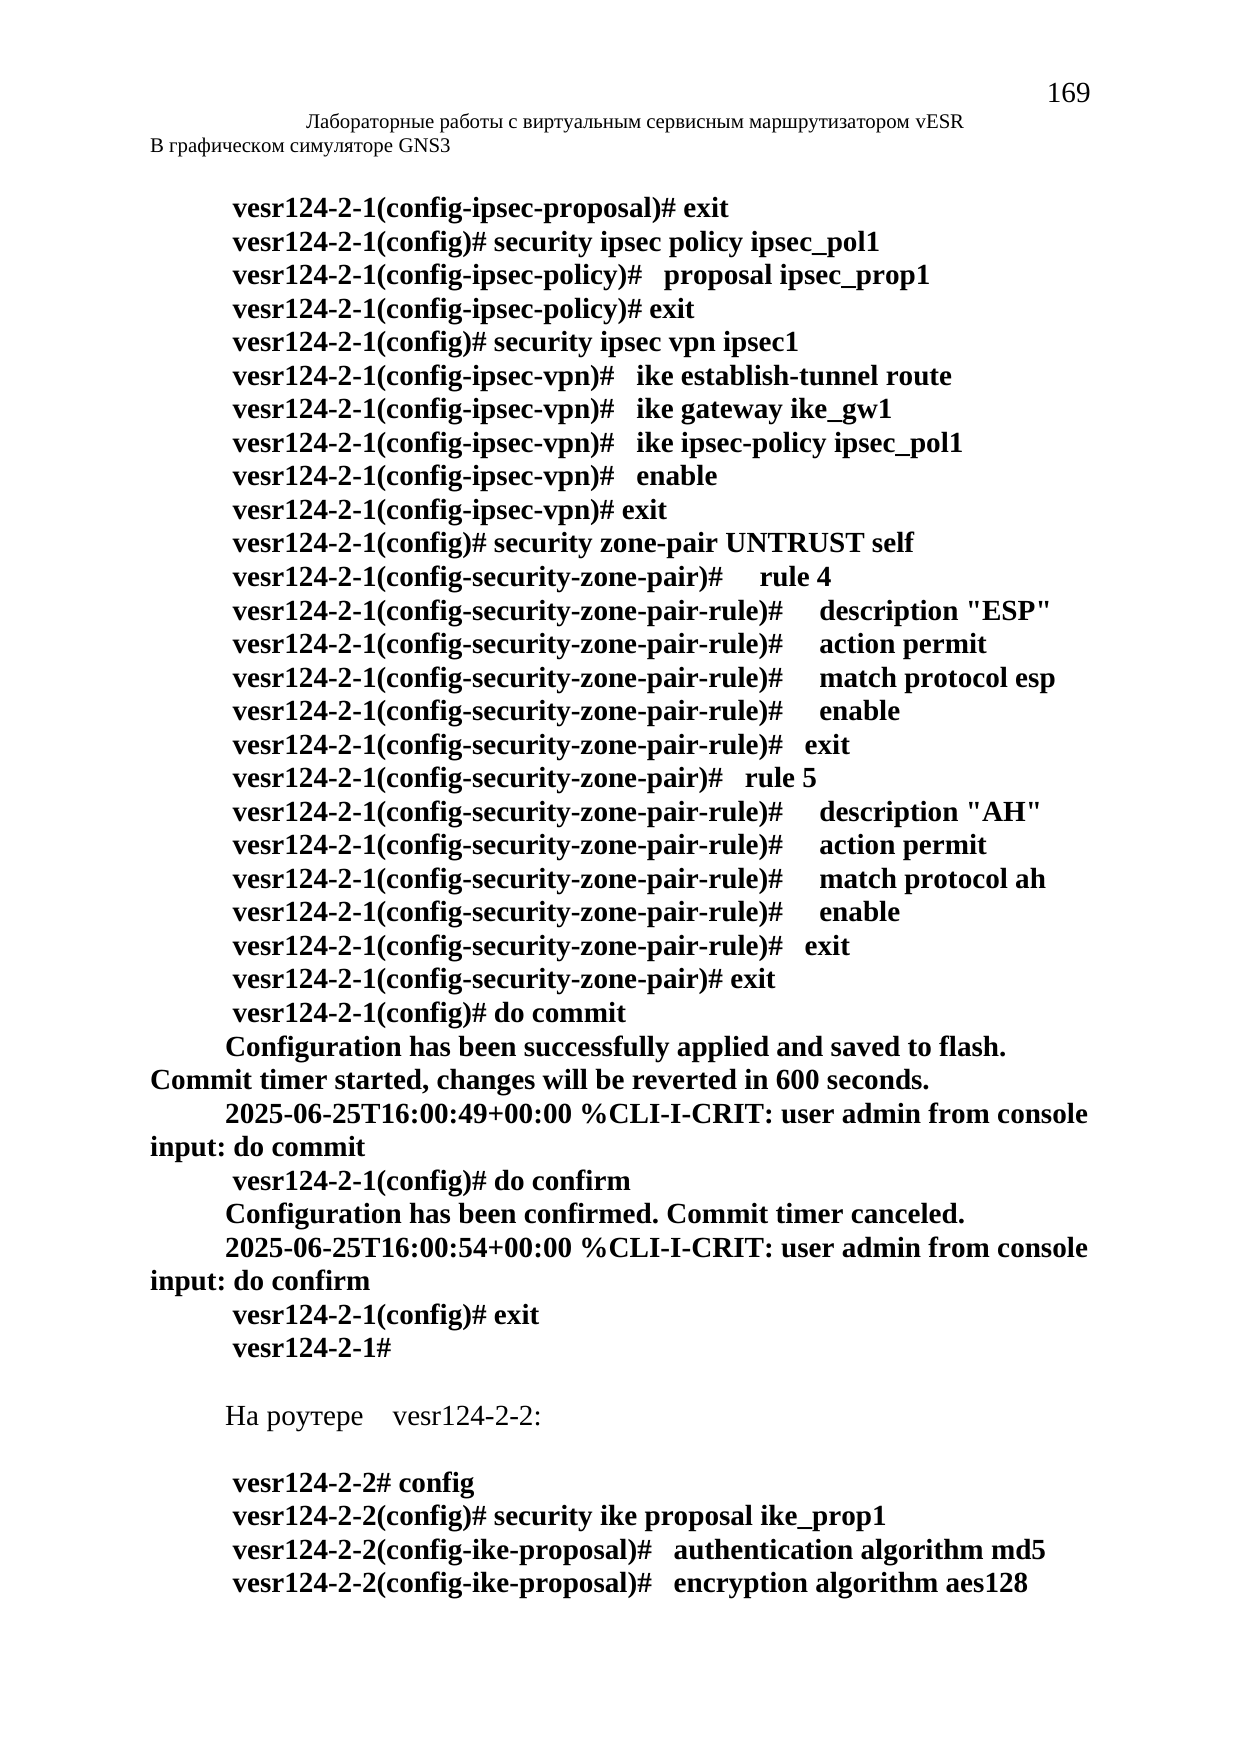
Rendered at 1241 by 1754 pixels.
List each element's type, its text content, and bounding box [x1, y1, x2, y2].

text vesr124-2-1(config-ipsec-vpn)# ike gateway ike_gw1 [150, 391, 1090, 425]
text vesr124-2-1(config-security-zone-pair)# rule 4 [150, 559, 1090, 593]
text Configuration has been successfully applied and saved to flash. Commit timer started, changes will be reverted in 600 seconds. [150, 1029, 1090, 1096]
text vesr124-2-1(config-ipsec-proposal)# exit [150, 190, 1090, 224]
text vesr124-2-2(config-ike-proposal)# authentication algorithm md5 [150, 1532, 1090, 1565]
text vesr124-2-1# [150, 1331, 1090, 1364]
text vesr124-2-1(config-security-zone-pair-rule)# exit [150, 727, 1090, 760]
text vesr124-2-1(config-security-zone-pair-rule)# match protocol ah [150, 861, 1090, 894]
text vesr124-2-1(config)# exit [150, 1297, 1090, 1331]
text vesr124-2-1(config-security-zone-pair-rule)# exit [150, 928, 1090, 962]
text vesr124-2-2# config [150, 1465, 1090, 1498]
text 2025-06-25T16:00:49+00:00 %CLI-I-CRIT: user admin from console input: do commit [150, 1096, 1090, 1163]
text На роутере vesr124-2-2: [150, 1398, 1090, 1431]
text vesr124-2-1(config)# security ipsec vpn ipsec1 [150, 324, 1090, 358]
text vesr124-2-1(config-security-zone-pair-rule)# description "ESP" [150, 593, 1090, 626]
text vesr124-2-2(config)# security ike proposal ike_prop1 [150, 1498, 1090, 1532]
text vesr124-2-1(config-security-zone-pair-rule)# enable [150, 894, 1090, 928]
text Configuration has been confirmed. Commit timer canceled. [150, 1196, 1090, 1230]
text vesr124-2-1(config-ipsec-vpn)# exit [150, 492, 1090, 526]
text vesr124-2-1(config-ipsec-vpn)# ike establish-tunnel route [150, 358, 1090, 391]
text vesr124-2-1(config)# security zone-pair UNTRUST self [150, 526, 1090, 559]
text vesr124-2-1(config-security-zone-pair)# rule 5 [150, 760, 1090, 794]
text vesr124-2-1(config)# security ipsec policy ipsec_pol1 [150, 224, 1090, 257]
text 2025-06-25T16:00:54+00:00 %CLI-I-CRIT: user admin from console input: do confirm [150, 1230, 1090, 1297]
text vesr124-2-1(config-security-zone-pair-rule)# action permit [150, 827, 1090, 861]
text vesr124-2-2(config-ike-proposal)# encryption algorithm aes128 [150, 1565, 1090, 1599]
text vesr124-2-1(config-security-zone-pair-rule)# description "AH" [150, 794, 1090, 827]
text vesr124-2-1(config-security-zone-pair-rule)# enable [150, 693, 1090, 727]
text vesr124-2-1(config)# do commit [150, 995, 1090, 1029]
text vesr124-2-1(config-security-zone-pair-rule)# action permit [150, 626, 1090, 660]
text vesr124-2-1(config-ipsec-vpn)# ike ipsec-policy ipsec_pol1 [150, 425, 1090, 458]
text vesr124-2-1(config-ipsec-vpn)# enable [150, 458, 1090, 492]
text vesr124-2-1(config-ipsec-policy)# proposal ipsec_prop1 [150, 257, 1090, 291]
text vesr124-2-1(config)# do confirm [150, 1163, 1090, 1196]
text vesr124-2-1(config-security-zone-pair)# exit [150, 962, 1090, 995]
text vesr124-2-1(config-security-zone-pair-rule)# match protocol esp [150, 660, 1090, 693]
text vesr124-2-1(config-ipsec-policy)# exit [150, 291, 1090, 324]
